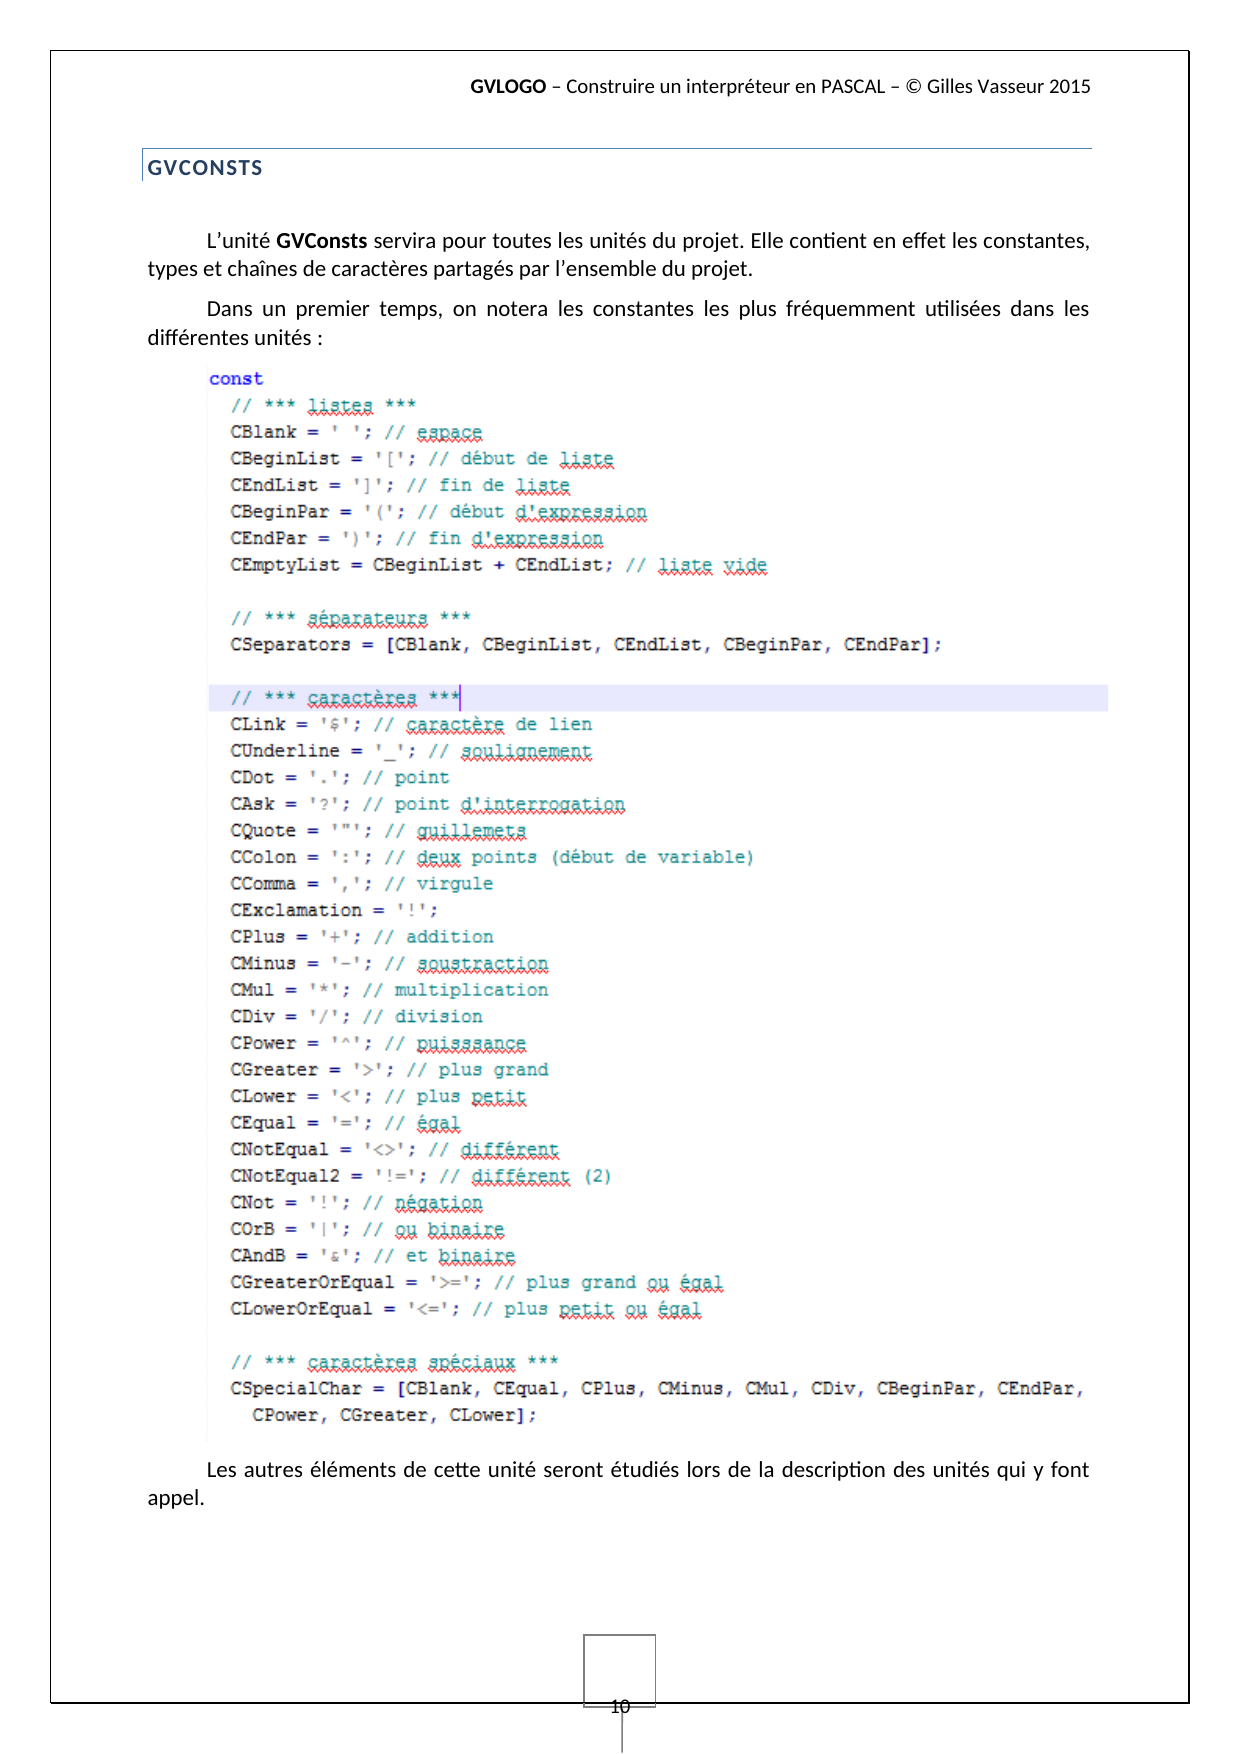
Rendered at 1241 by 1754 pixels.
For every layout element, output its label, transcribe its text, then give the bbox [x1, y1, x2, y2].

text Les autres éléments de cette unité seront étudiés lors de la description des unités qui y font appel. [147, 1455, 1092, 1511]
subtitle GVConsts [143, 149, 1092, 181]
text Dans un premier temps, on notera les constantes les plus fréquemment utilisées dans les différentes unités : [147, 294, 1092, 351]
text L’unité GVConsts servira pour toutes les unités du projet. Elle contient en effet les constantes, types et chaînes de caractères partagés par l’ensemble du projet. [147, 226, 1092, 282]
picture [206, 363, 1109, 1443]
